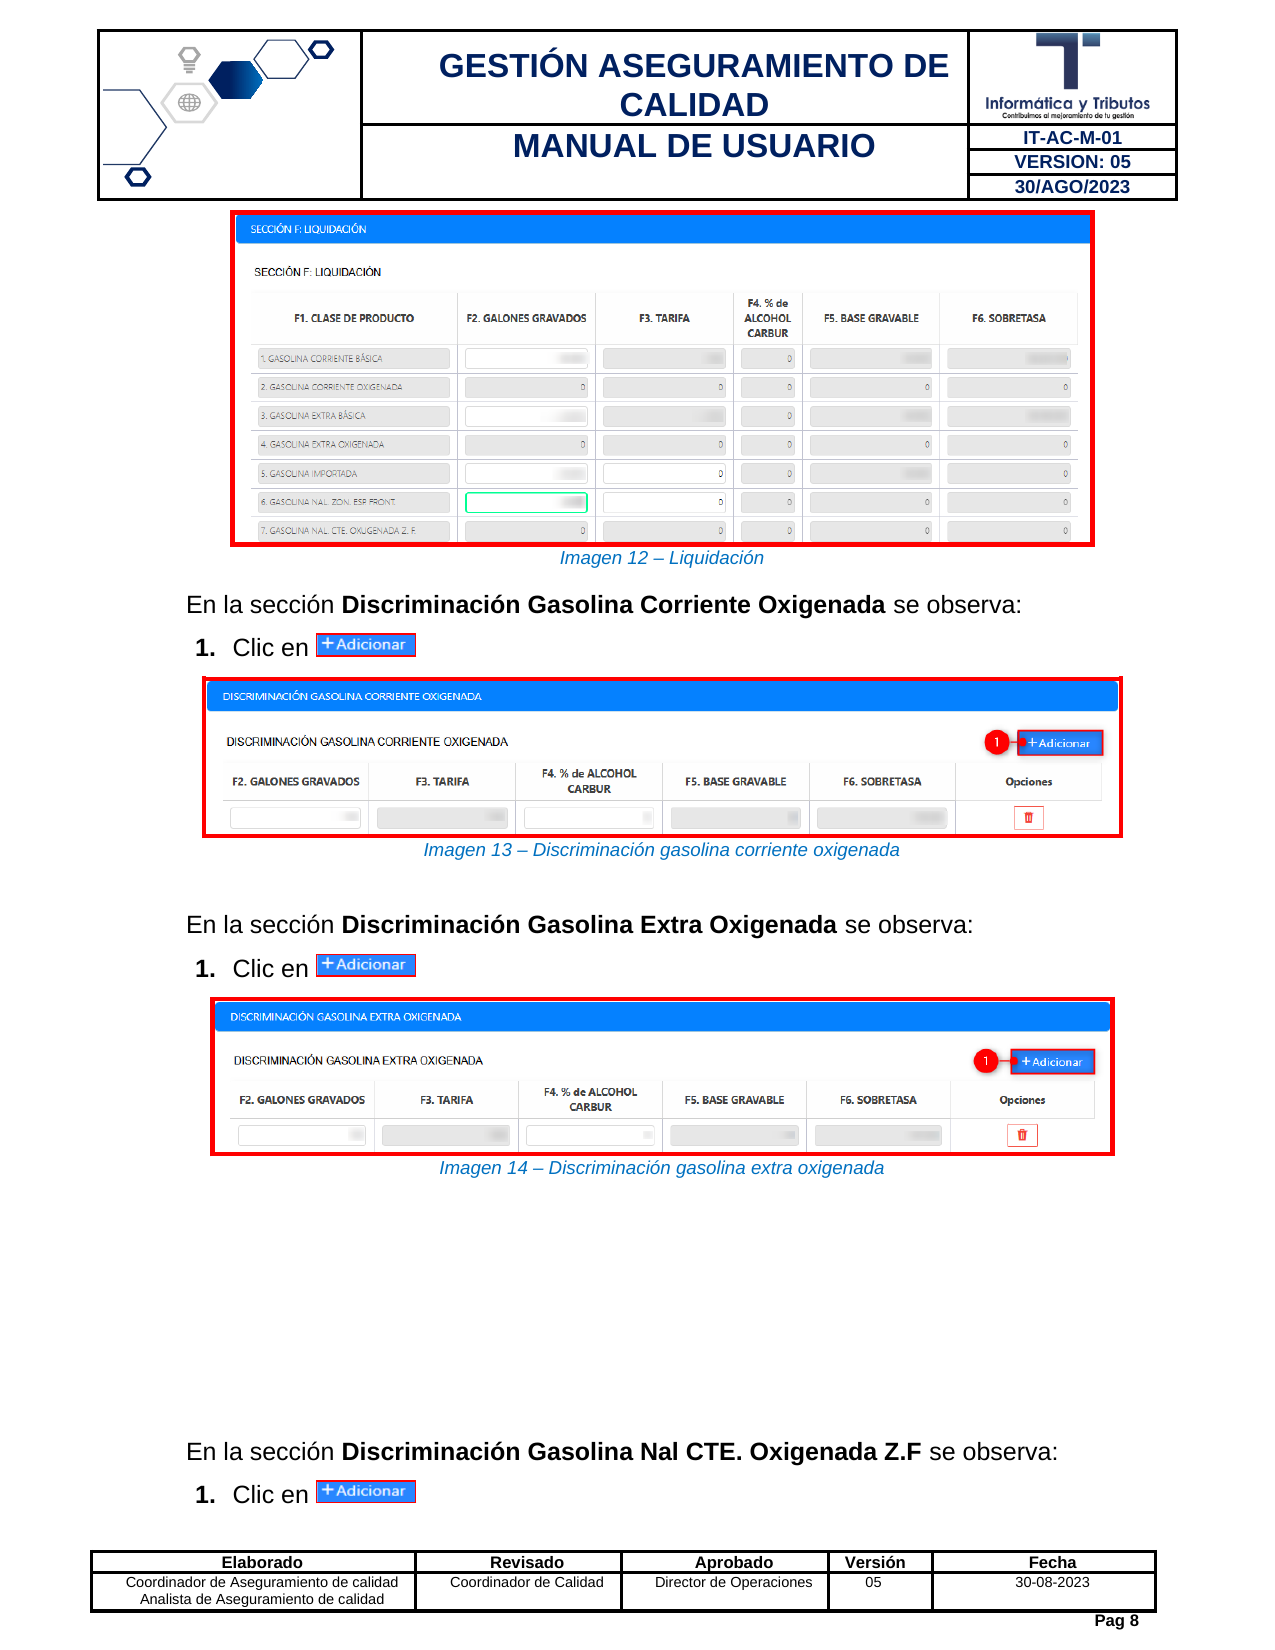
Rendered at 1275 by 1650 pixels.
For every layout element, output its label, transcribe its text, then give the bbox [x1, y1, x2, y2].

text Imagen 13 – Discriminación gasolina corriente oxigenada [186, 838, 1139, 860]
text Imagen 12 – Liquidación [186, 547, 1139, 568]
picture [317, 635, 415, 655]
text En la sección Discriminación Gasolina Extra Oxigenada se observa: [186, 910, 1139, 939]
text Imagen 14 – Discriminación gasolina extra oxigenada [186, 1156, 1139, 1178]
picture [215, 1001, 1110, 1152]
picture [985, 32, 1150, 120]
picture [317, 1482, 415, 1502]
picture [317, 955, 415, 975]
picture [235, 215, 1090, 542]
picture [206, 681, 1119, 834]
list Clic en [195, 633, 1139, 662]
list Clic en [195, 1480, 1139, 1509]
text En la sección Discriminación Gasolina Corriente Oxigenada se observa: [186, 590, 1139, 619]
list Clic en [195, 953, 1139, 982]
text En la sección Discriminación Gasolina Nal CTE. Oxigenada Z.F se observa: [186, 1437, 1139, 1466]
